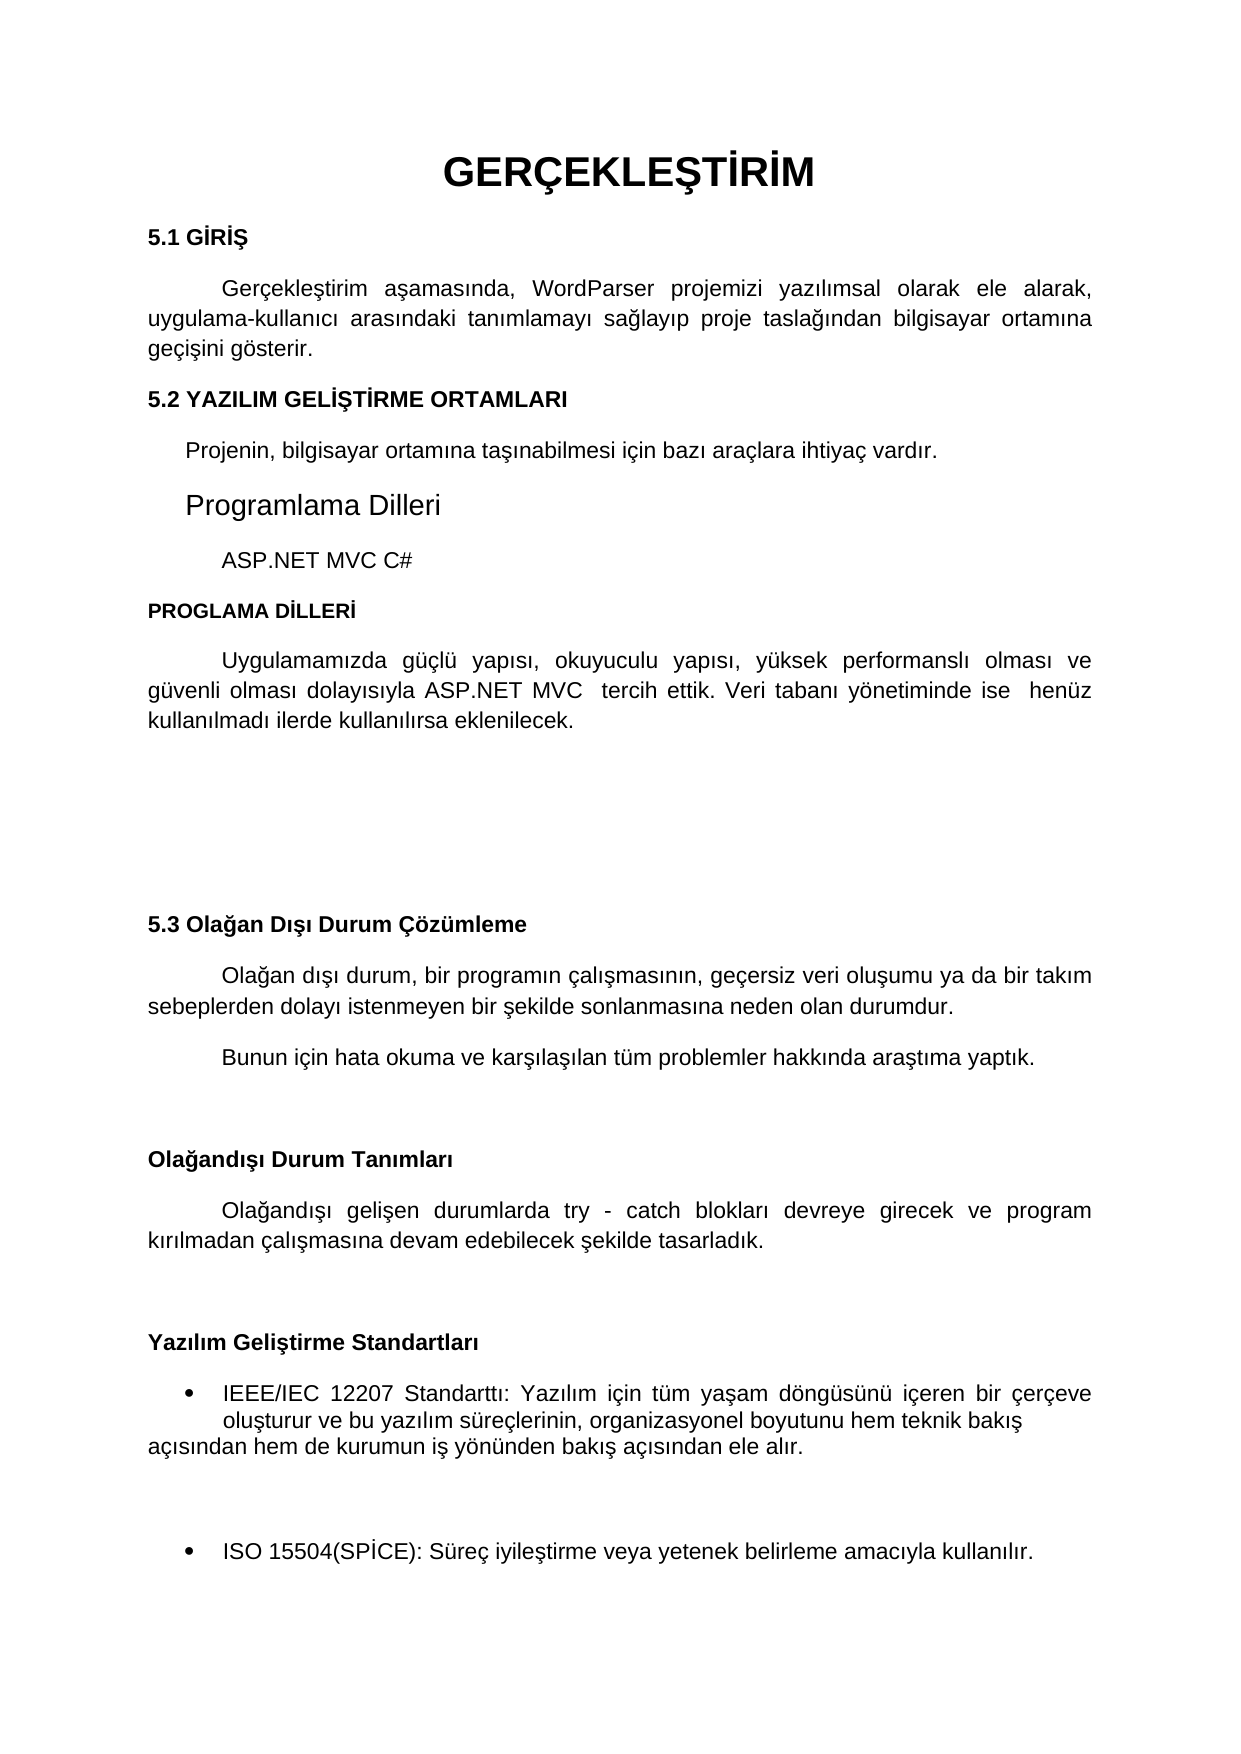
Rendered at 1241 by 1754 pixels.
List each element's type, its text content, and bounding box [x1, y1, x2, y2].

text Bunun için hata okuma ve karşılaşılan tüm problemler hakkında araştıma yaptık. [148, 1044, 1093, 1070]
text 5.3 Olağan Dışı Durum Çözümleme [148, 911, 1093, 938]
text GERÇEKLEŞTİRİM [369, 148, 1093, 196]
text Programlama Dilleri [148, 488, 1093, 522]
text 5.2 YAZILIM GELİŞTİRME ORTAMLARI [148, 386, 1093, 412]
list IEEE/IEC 12207 Standarttı: Yazılım için tüm yaşam döngüsünü içeren bir çerçeve oluşturur ve bu yazılım süreçlerinin, organizasyonel boyutunu hem teknik bakış [185, 1380, 1093, 1433]
text Olağan dışı durum, bir programın çalışmasının, geçersiz veri oluşumu ya da bir takım sebeplerden dolayı istenmeyen bir şekilde sonlanmasına neden olan durumdur. [148, 962, 1093, 1019]
text ASP.NET MVC C# [148, 547, 1093, 574]
text Olağandışı Durum Tanımları [148, 1146, 1093, 1172]
text Yazılım Geliştirme Standartları [148, 1329, 1093, 1356]
text 5.1 GİRİŞ [148, 223, 1093, 250]
text PROGLAMA DİLLERİ [148, 598, 1093, 622]
text Uygulamamızda güçlü yapısı, okuyuculu yapısı, yüksek performanslı olması ve güvenli olması dolayısıyla ASP.NET MVC tercih ettik. Veri tabanı yönetiminde ise henüz kullanılmadı ilerde kullanılırsa eklenilecek. [148, 647, 1093, 734]
text açısından hem de kurumun iş yönünden bakış açısından ele alır. [148, 1433, 1093, 1459]
text Olağandışı gelişen durumlarda try - catch blokları devreye girecek ve program kırılmadan çalışmasına devam edebilecek şekilde tasarladık. [148, 1197, 1093, 1253]
text Projenin, bilgisayar ortamına taşınabilmesi için bazı araçlara ihtiyaç vardır. [148, 437, 1093, 463]
list ISO 15504(SPİCE): Süreç iyileştirme veya yetenek belirleme amacıyla kullanılır. [185, 1538, 1093, 1565]
text Gerçekleştirim aşamasında, WordParser projemizi yazılımsal olarak ele alarak, uygulama-kullanıcı arasındaki tanımlamayı sağlayıp proje taslağından bilgisayar ortamına geçişini gösterir. [148, 274, 1093, 361]
